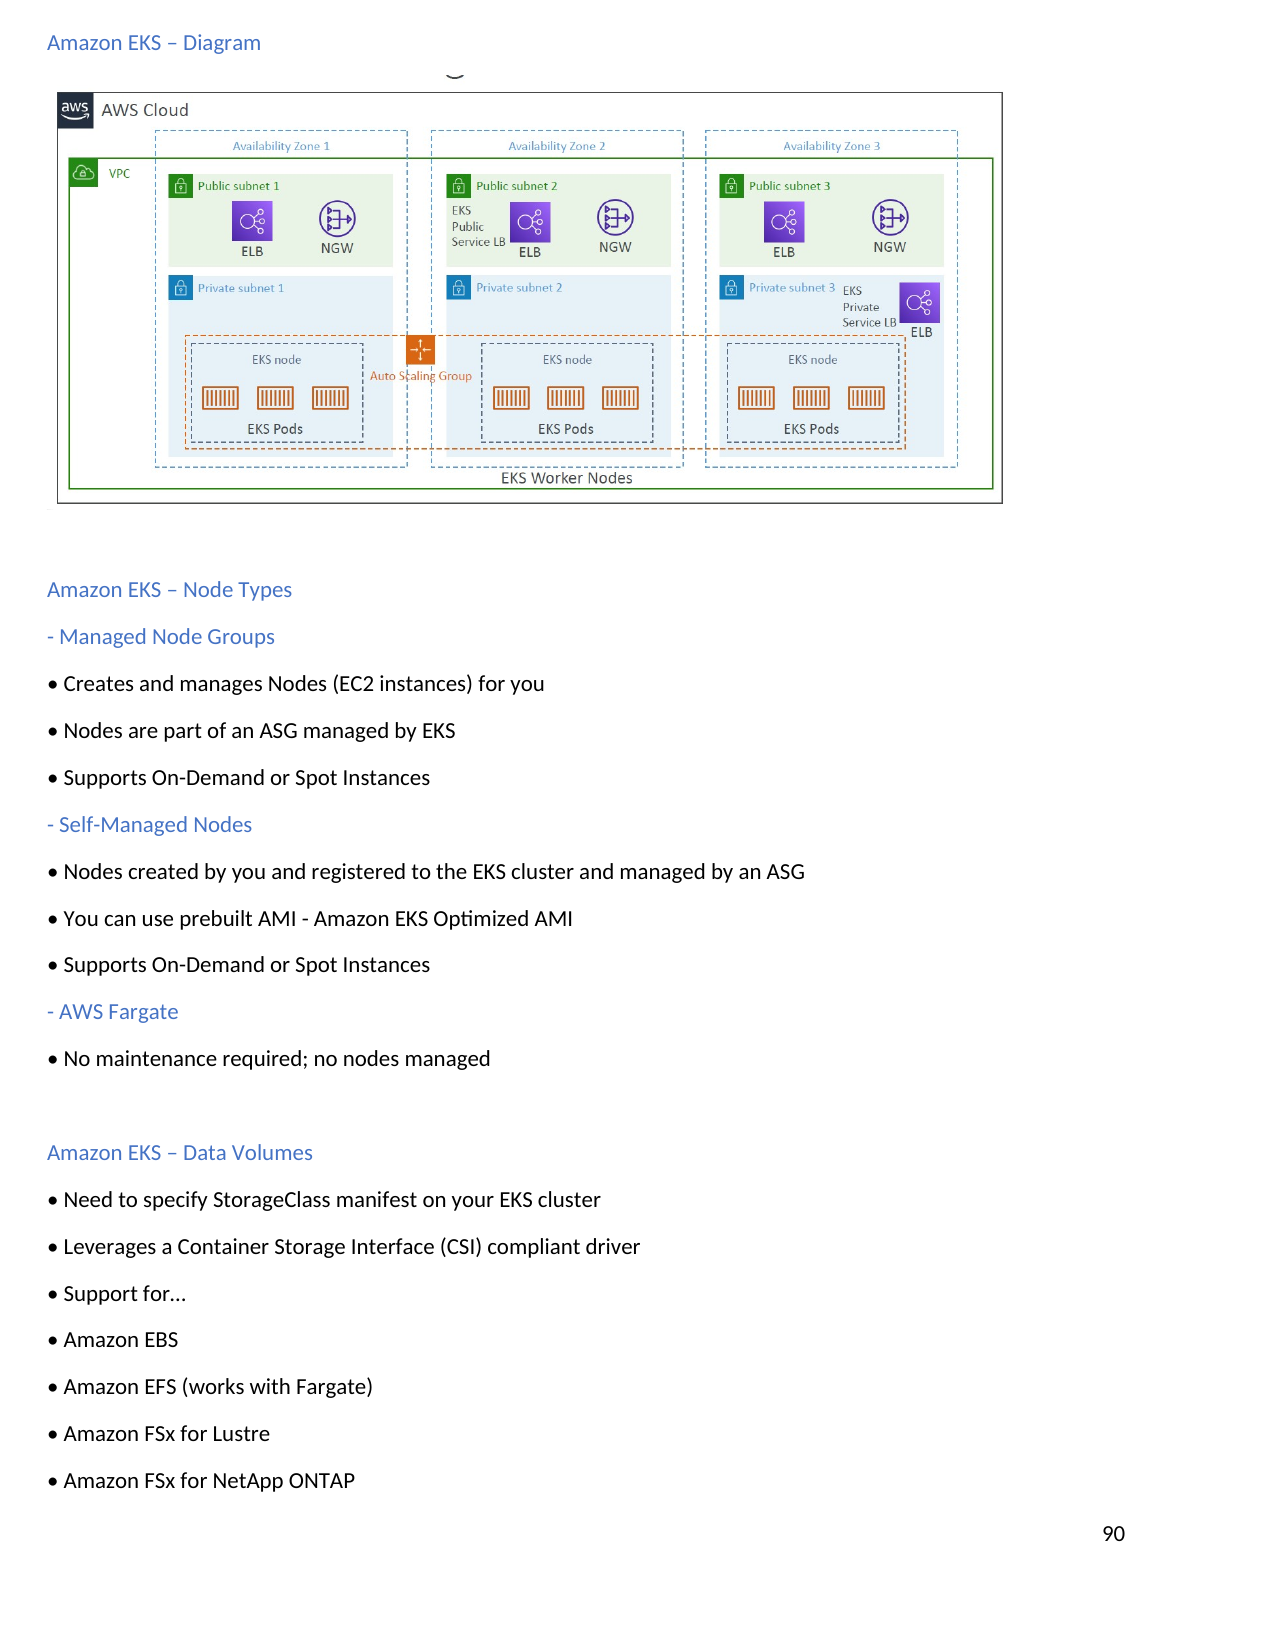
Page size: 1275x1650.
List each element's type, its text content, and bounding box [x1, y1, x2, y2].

text • Need to specify StorageClass manifest on your EKS cluster [47, 1185, 1228, 1213]
text • Amazon FSx for Lustre [47, 1419, 1228, 1447]
text • Amazon EBS [47, 1326, 1228, 1354]
text • You can use prebuilt AMI - Amazon EKS Optimized AMI [47, 904, 1228, 932]
text Amazon EKS – Node Types [47, 576, 1228, 604]
text • Support for… [47, 1279, 1228, 1307]
text - AWS Fargate [47, 997, 1228, 1026]
text • Supports On-Demand or Spot Instances [47, 763, 1228, 791]
text • Amazon EFS (works with Fargate) [47, 1372, 1228, 1401]
text • No maintenance required; no nodes managed [47, 1044, 1228, 1072]
text - Self-Managed Nodes [47, 810, 1228, 838]
text • Leverages a Container Storage Interface (CSI) compliant driver [47, 1232, 1228, 1260]
text Amazon EKS – Diagram [47, 28, 1228, 56]
text • Amazon FSx for NetApp ONTAP [47, 1466, 1228, 1494]
picture [46, 75, 1022, 510]
text - Managed Node Groups [47, 622, 1228, 651]
text Amazon EKS – Data Volumes [47, 1138, 1228, 1166]
text • Nodes created by you and registered to the EKS cluster and managed by an ASG [47, 857, 1228, 885]
text • Creates and manages Nodes (EC2 instances) for you [47, 669, 1228, 697]
text • Nodes are part of an ASG managed by EKS [47, 716, 1228, 744]
text • Supports On-Demand or Spot Instances [47, 951, 1228, 979]
